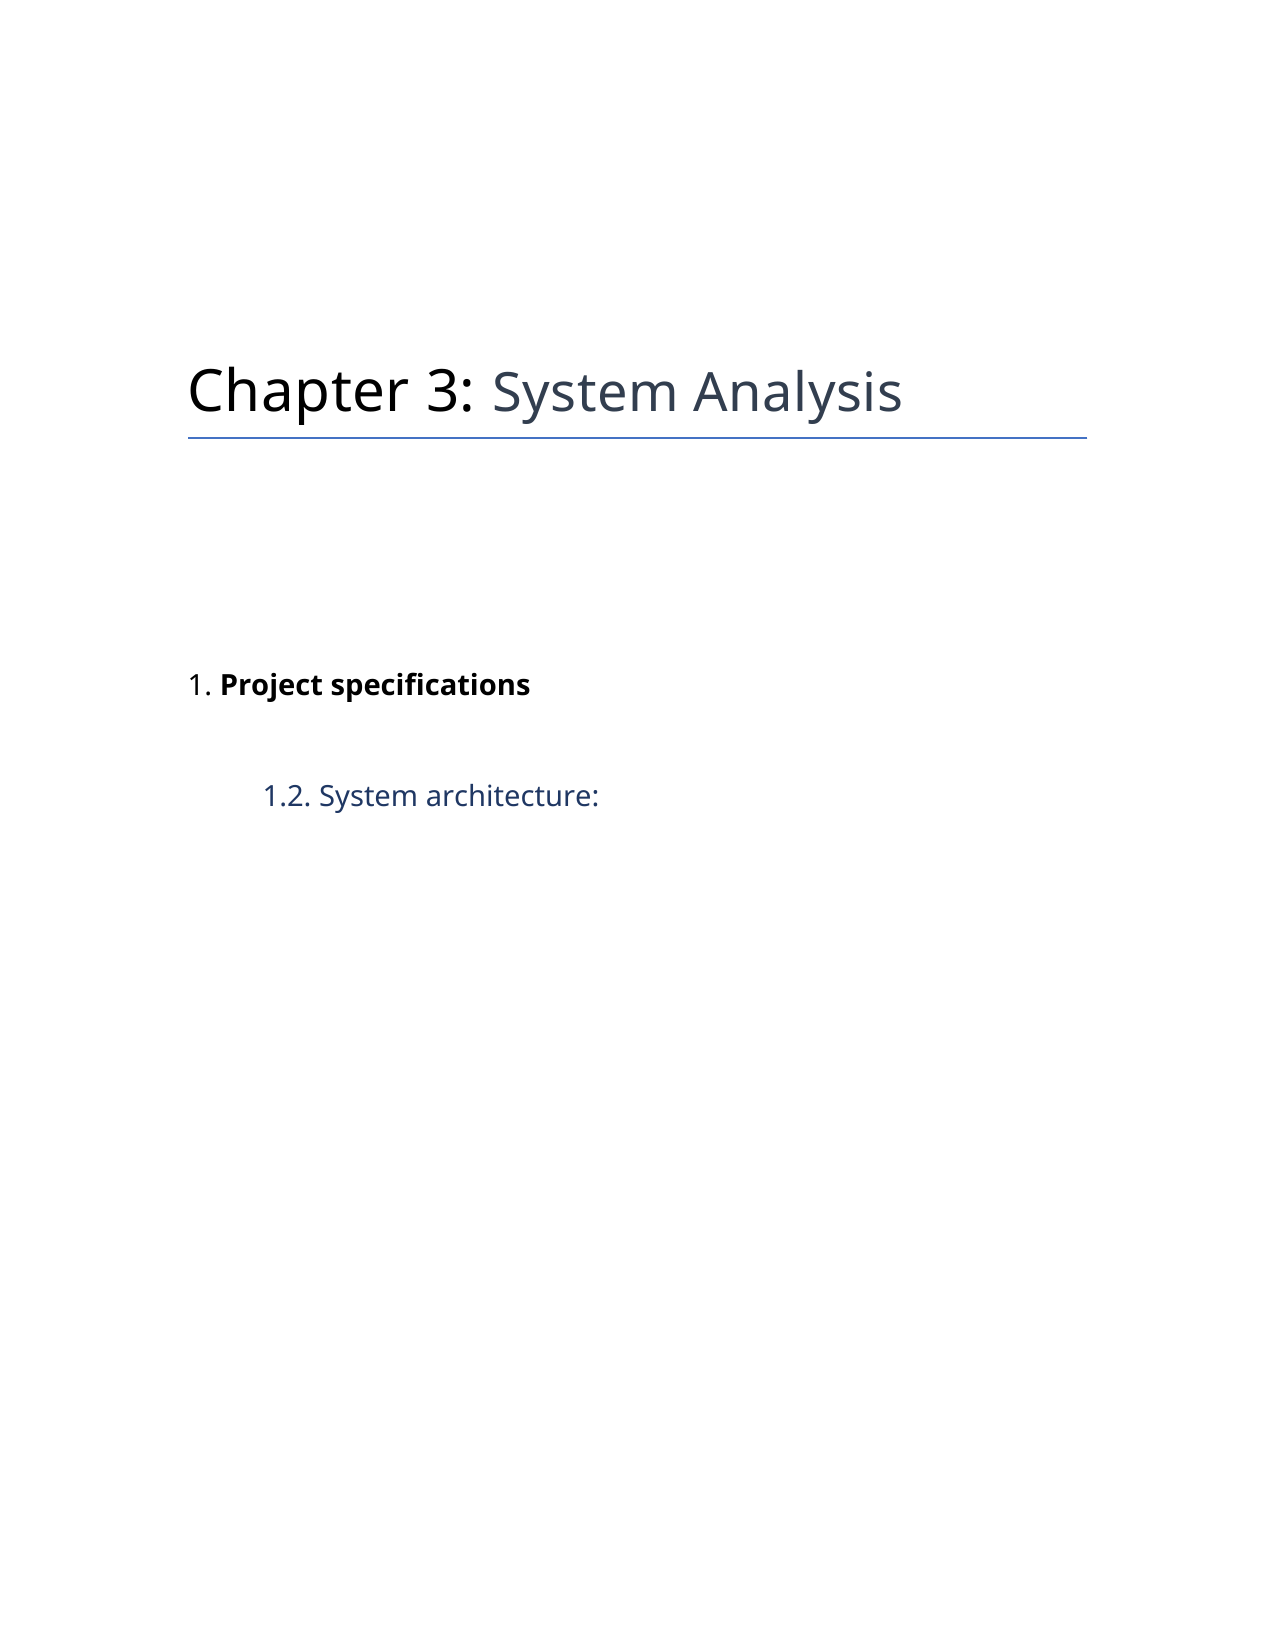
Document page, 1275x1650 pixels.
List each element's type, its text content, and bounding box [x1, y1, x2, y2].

subtitle 1.2. System architecture: [187, 775, 1087, 815]
subtitle 1. Project specifications [187, 664, 1087, 704]
title Chapter 3: System Analysis [187, 349, 1087, 439]
